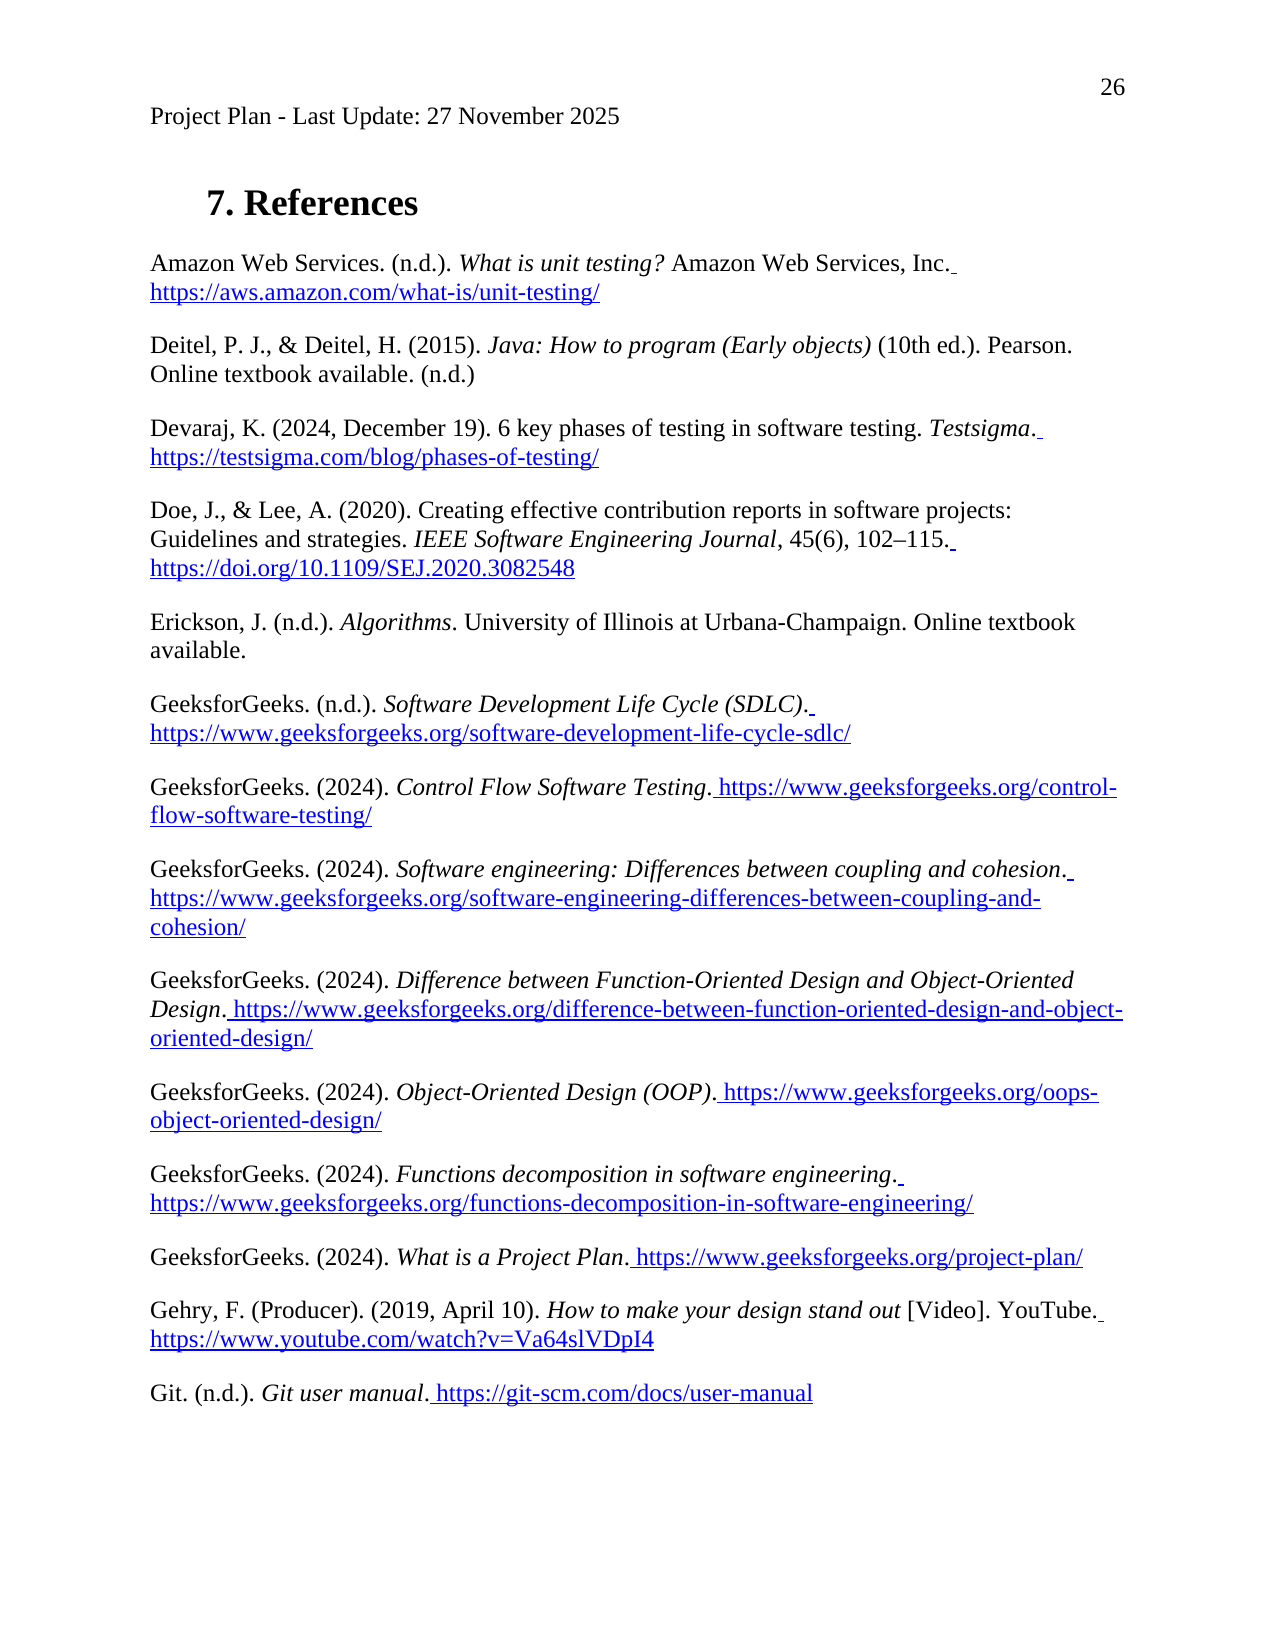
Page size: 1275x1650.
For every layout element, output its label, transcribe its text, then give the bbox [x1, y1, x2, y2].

text GeeksforGeeks. (2024). What is a Project Plan. https://www.geeksforgeeks.org/project-plan/ [150, 1242, 1125, 1271]
text Gehry, F. (Producer). (2019, April 10). How to make your design stand out [Video]. YouTube. https://www.youtube.com/watch?v=Va64slVDpI4 [150, 1296, 1125, 1353]
text GeeksforGeeks. (2024). Functions decomposition in software engineering. https://www.geeksforgeeks.org/functions-decomposition-in-software-engineering/ [150, 1159, 1125, 1217]
text Git. (n.d.). Git user manual. https://git-scm.com/docs/user-manual [150, 1378, 1125, 1407]
text Doe, J., & Lee, A. (2020). Creating effective contribution reports in software projects: Guidelines and strategies. IEEE Software Engineering Journal, 45(6), 102–115. https://doi.org/10.1109/SEJ.2020.3082548 [150, 496, 1125, 582]
subtitle References [206, 180, 1125, 223]
text Erickson, J. (n.d.). Algorithms. University of Illinois at Urbana-Champaign. Online textbook available. [150, 607, 1125, 664]
text Deitel, P. J., & Deitel, H. (2015). Java: How to program (Early objects) (10th ed.). Pearson. Online textbook available. (n.d.) [150, 331, 1125, 388]
text Devaraj, K. (2024, December 19). 6 key phases of testing in software testing. Testsigma. https://testsigma.com/blog/phases-of-testing/ [150, 413, 1125, 471]
text GeeksforGeeks. (2024). Difference between Function-Oriented Design and Object-Oriented Design. https://www.geeksforgeeks.org/difference-between-function-oriented-design-and-object-oriented-design/ [150, 966, 1125, 1052]
text GeeksforGeeks. (n.d.). Software Development Life Cycle (SDLC). https://www.geeksforgeeks.org/software-development-life-cycle-sdlc/ [150, 689, 1125, 747]
text GeeksforGeeks. (2024). Software engineering: Differences between coupling and cohesion. https://www.geeksforgeeks.org/software-engineering-differences-between-coupling-and-cohesion/ [150, 854, 1125, 941]
text GeeksforGeeks. (2024). Object-Oriented Design (OOP). https://www.geeksforgeeks.org/oops-object-oriented-design/ [150, 1077, 1125, 1134]
text Amazon Web Services. (n.d.). What is unit testing? Amazon Web Services, Inc. https://aws.amazon.com/what-is/unit-testing/ [150, 248, 1125, 306]
text GeeksforGeeks. (2024). Control Flow Software Testing. https://www.geeksforgeeks.org/control-flow-software-testing/ [150, 772, 1125, 829]
